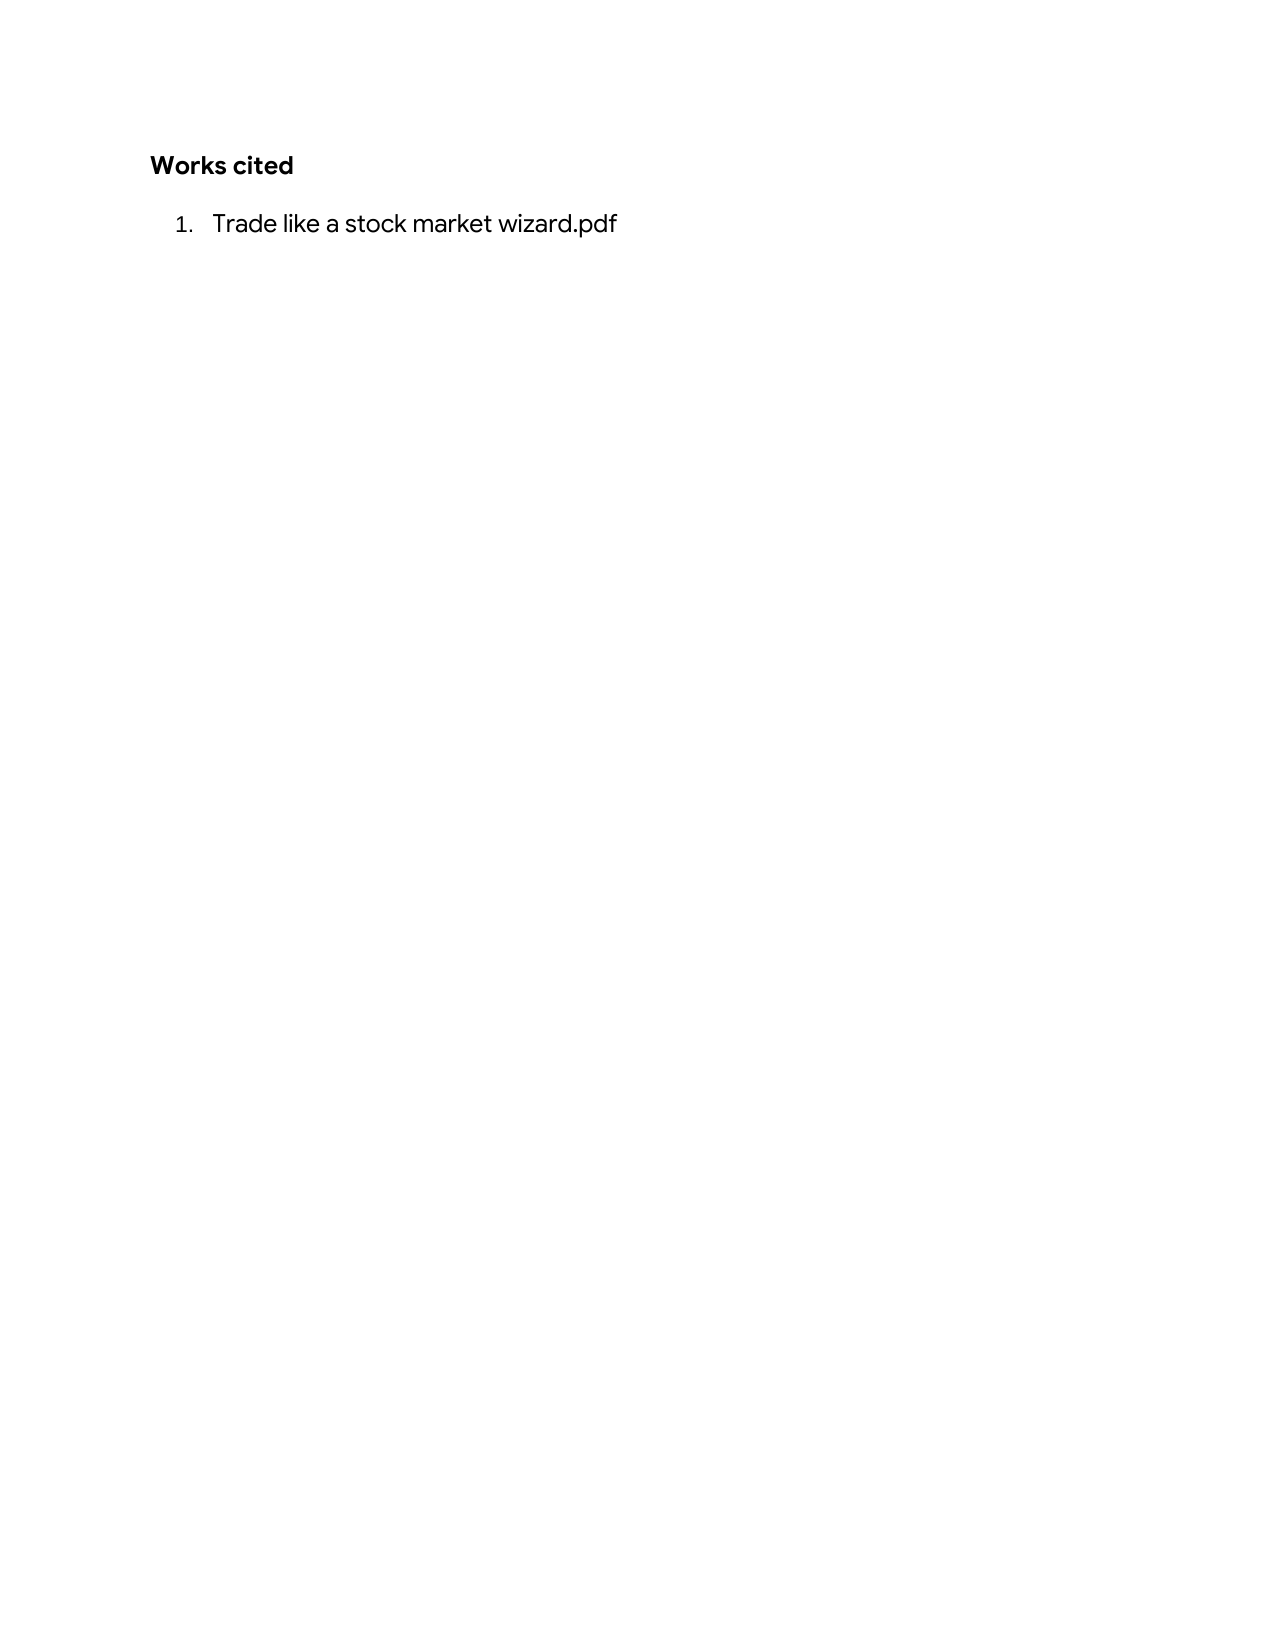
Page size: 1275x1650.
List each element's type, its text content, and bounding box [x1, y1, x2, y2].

subtitle Works cited [150, 150, 1125, 181]
list Trade like a stock market wizard.pdf [175, 208, 1125, 239]
